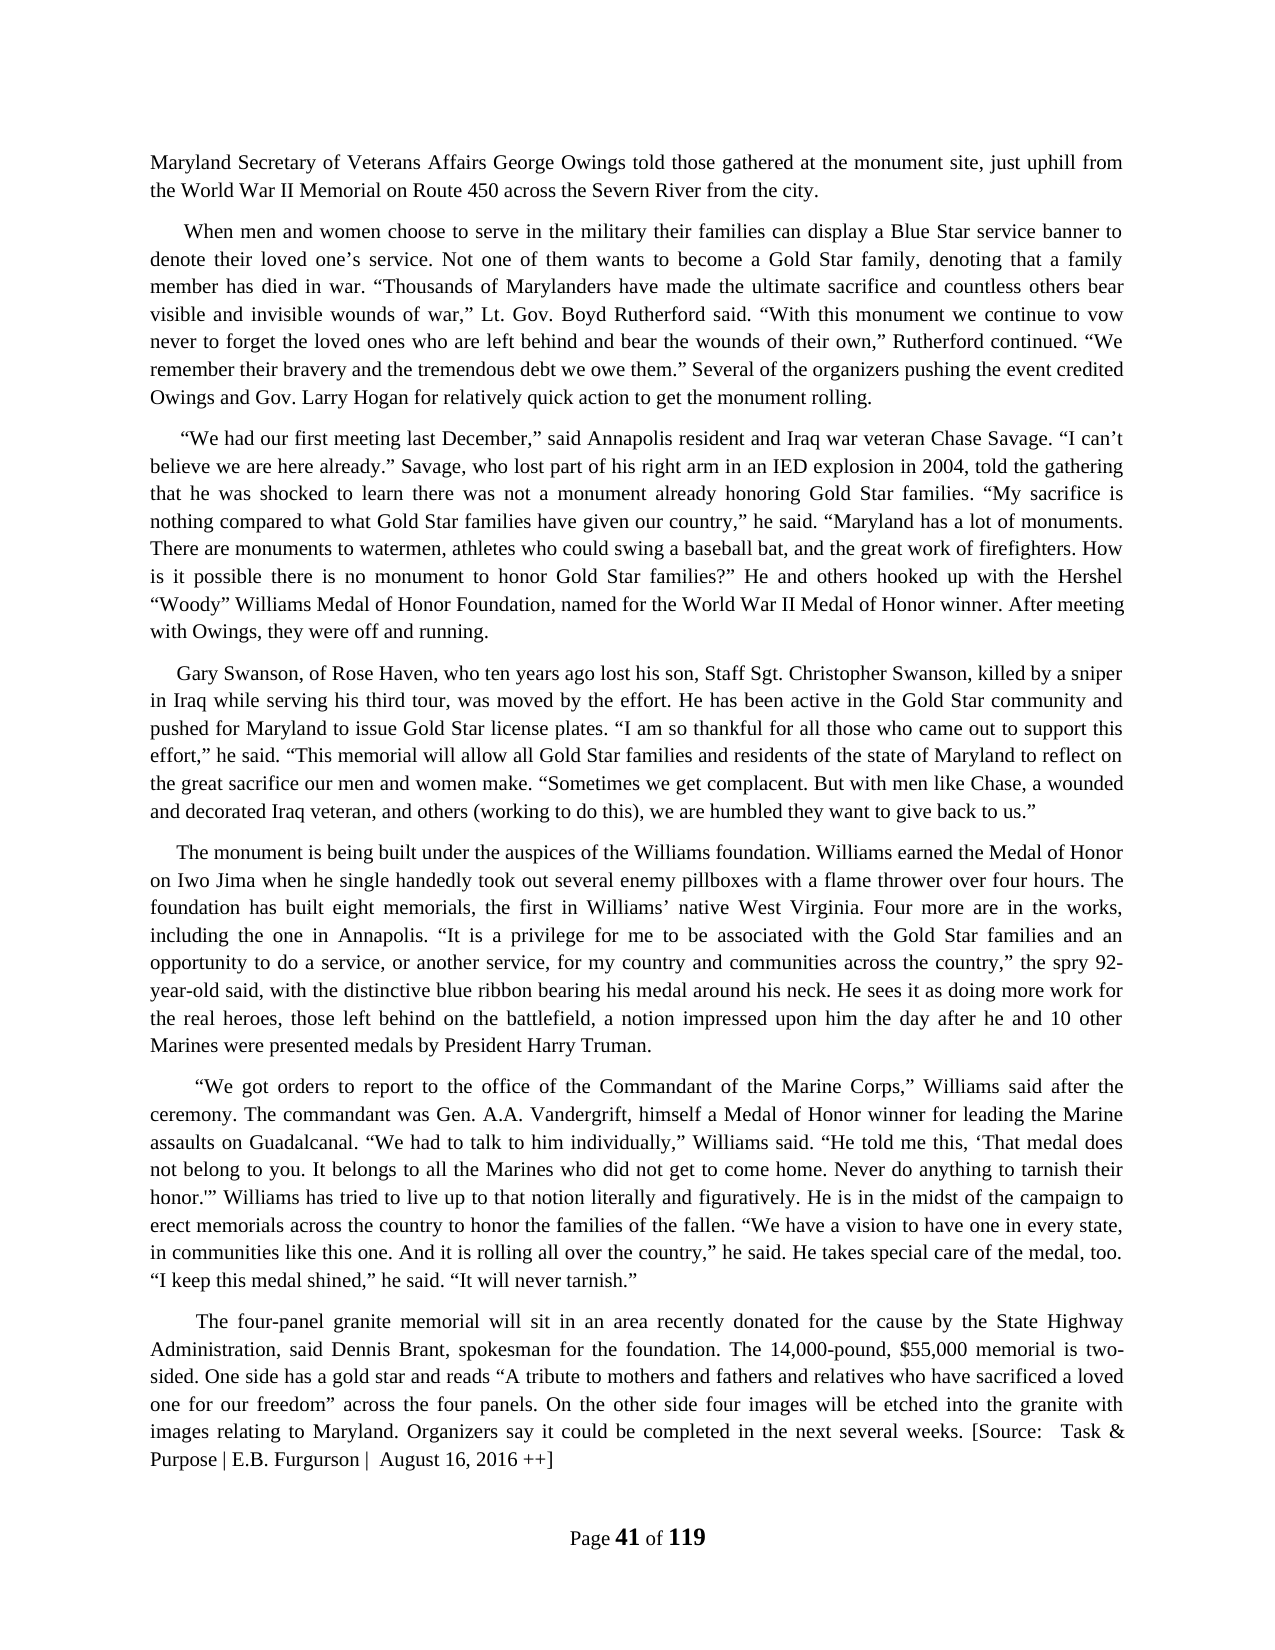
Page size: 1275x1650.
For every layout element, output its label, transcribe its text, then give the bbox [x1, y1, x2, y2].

text When men and women choose to serve in the military their families can display a Blue Star service banner to denote their loved one’s service. Not one of them wants to become a Gold Star family, denoting that a family member has died in war. “Thousands of Marylanders have made the ultimate sacrifice and countless others bear visible and invisible wounds of war,” Lt. Gov. Boyd Rutherford said. “With this monument we continue to vow never to forget the loved ones who are left behind and bear the wounds of their own,” Rutherford continued. “We remember their bravery and the tremendous debt we owe them.” Several of the organizers pushing the event credited Owings and Gov. Larry Hogan for relatively quick action to get the monument rolling. [150, 219, 1125, 409]
text The four-panel granite memorial will sit in an area recently donated for the cause by the State Highway Administration, said Dennis Brant, spokesman for the foundation. The 14,000-pound, $55,000 memorial is two-sided. One side has a gold star and reads “A tribute to mothers and fathers and relatives who have sacrificed a loved one for our freedom” across the four panels. On the other side four images will be etched into the granite with images relating to Maryland. Organizers say it could be completed in the next several weeks. [Source: Task & Purpose | E.B. Furgurson | August 16, 2016 ++] [150, 1309, 1125, 1471]
text “We had our first meeting last December,” said Annapolis resident and Iraq war veteran Chase Savage. “I can’t believe we are here already.” Savage, who lost part of his right arm in an IED explosion in 2004, told the gathering that he was shocked to learn there was not a monument already honoring Gold Star families. “My sacrifice is nothing compared to what Gold Star families have given our country,” he said. “Maryland has a lot of monuments. There are monuments to watermen, athletes who could swing a baseball bat, and the great work of firefighters. How is it possible there is no monument to honor Gold Star families?” He and others hooked up with the Hershel “Woody” Williams Medal of Honor Foundation, named for the World War II Medal of Honor winner. After meeting with Owings, they were off and running. [150, 426, 1125, 643]
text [150, 150, 1125, 202]
text Gary Swanson, of Rose Haven, who ten years ago lost his son, Staff Sgt. Christopher Swanson, killed by a sniper in Iraq while serving his third tour, was moved by the effort. He has been active in the Gold Star community and pushed for Maryland to issue Gold Star license plates. “I am so thankful for all those who came out to support this effort,” he said. “This memorial will allow all Gold Star families and residents of the state of Maryland to reflect on the great sacrifice our men and women make. “Sometimes we get complacent. But with men like Chase, a wounded and decorated Iraq veteran, and others (working to do this), we are humbled they want to give back to us.” [150, 661, 1125, 823]
text The monument is being built under the auspices of the Williams foundation. Williams earned the Medal of Honor on Iwo Jima when he single handedly took out several enemy pillboxes with a flame thrower over four hours. The foundation has built eight memorials, the first in Williams’ native West Virginia. Four more are in the works, including the one in Annapolis. “It is a privilege for me to be associated with the Gold Star families and an opportunity to do a service, or another service, for my country and communities across the country,” the spry 92-year-old said, with the distinctive blue ribbon bearing his medal around his neck. He sees it as doing more work for the real heroes, those left behind on the battlefield, a notion impressed upon him the day after he and 10 other Marines were presented medals by President Harry Truman. [150, 840, 1125, 1057]
text “We got orders to report to the office of the Commandant of the Marine Corps,” Williams said after the ceremony. The commandant was Gen. A.A. Vandergrift, himself a Medal of Honor winner for leading the Marine assaults on Guadalcanal. “We had to talk to him individually,” Williams said. “He told me this, ‘That medal does not belong to you. It belongs to all the Marines who did not get to come home. Never do anything to tarnish their honor.'” Williams has tried to live up to that notion literally and figuratively. He is in the midst of the campaign to erect memorials across the country to honor the families of the fallen. “We have a vision to have one in every state, in communities like this one. And it is rolling all over the country,” he said. He takes special care of the medal, too. “I keep this medal shined,” he said. “It will never tarnish.” [150, 1074, 1125, 1292]
